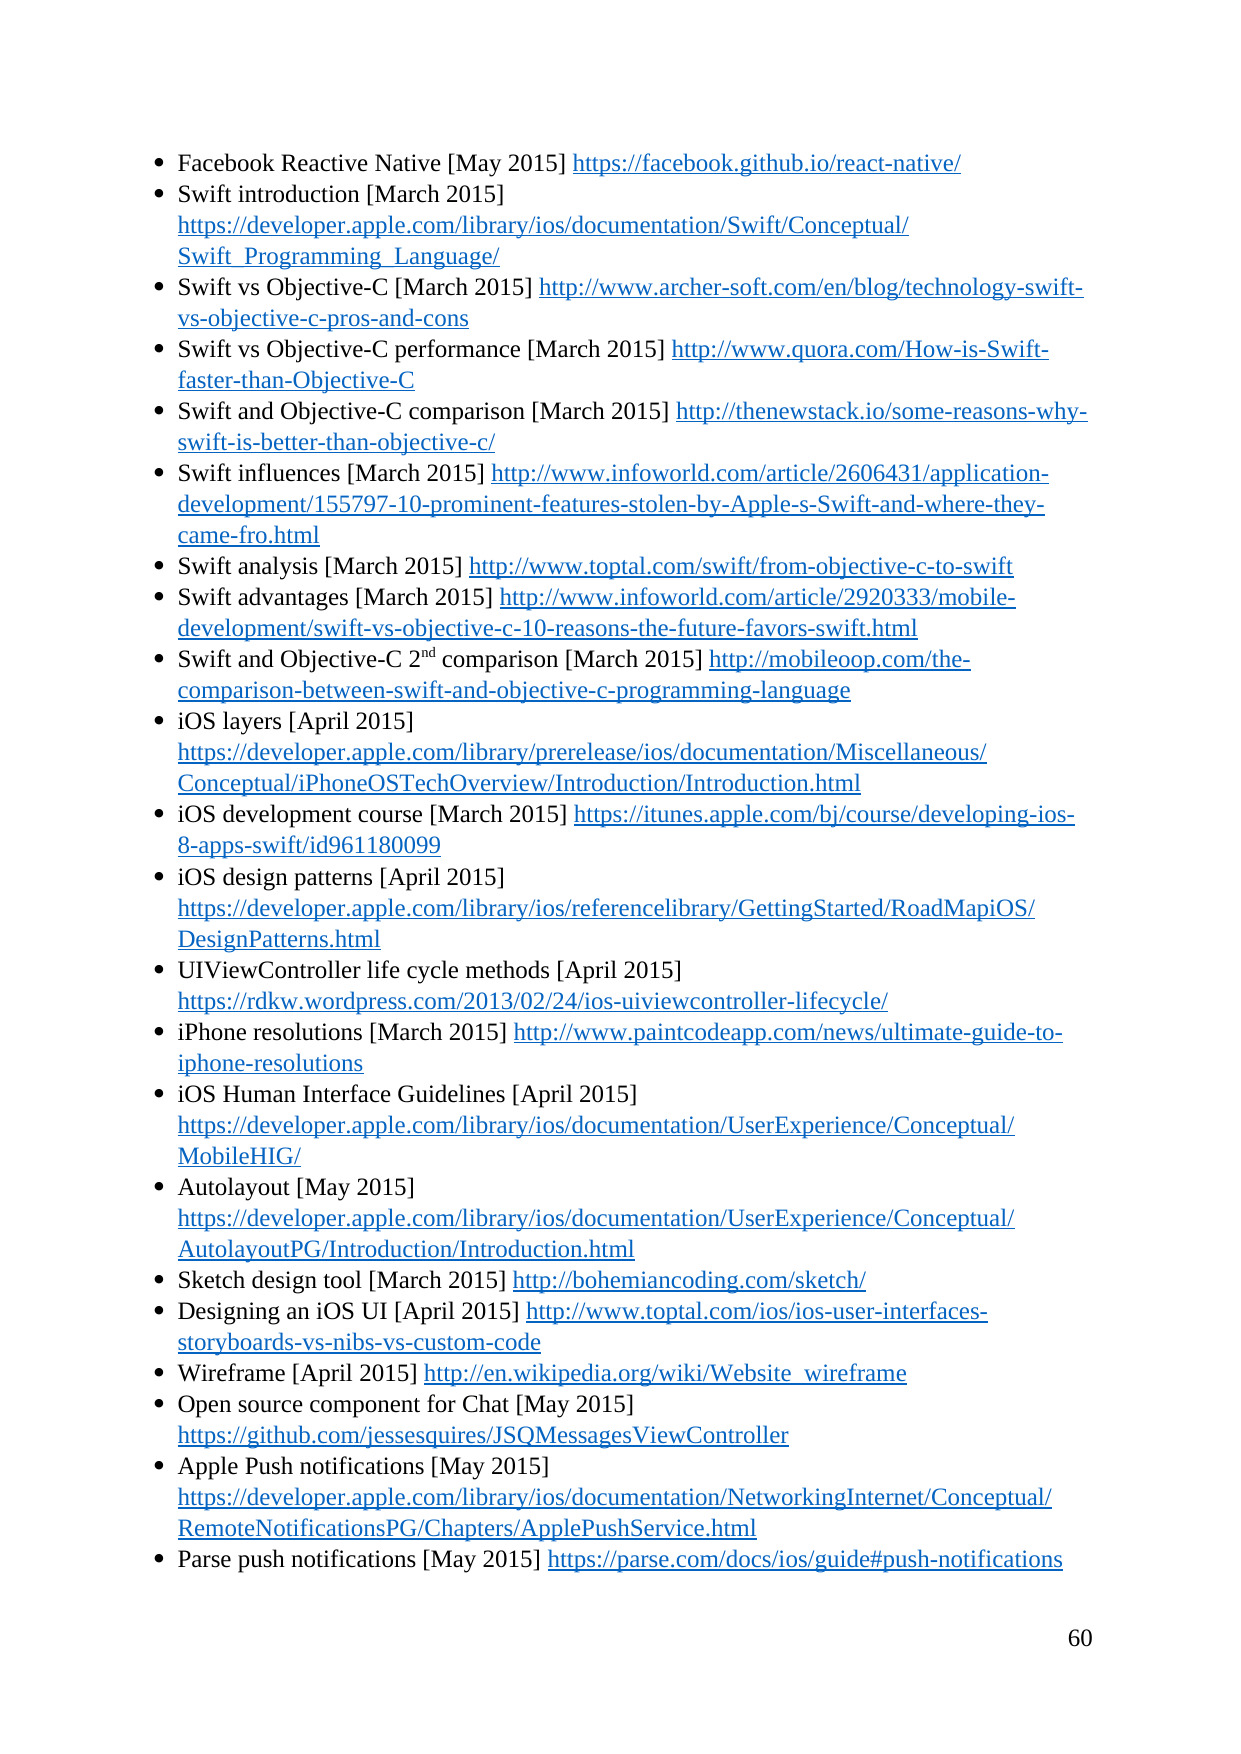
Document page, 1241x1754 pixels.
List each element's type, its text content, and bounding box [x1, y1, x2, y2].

list Parse push notifications [May 2015] https://parse.com/docs/ios/guide#push-notifications [154, 1544, 1093, 1573]
list iOS layers [April 2015] https://developer.apple.com/library/prerelease/ios/documentation/Miscellaneous/Conceptual/iPhoneOSTechOverview/Introduction/Introduction.html [154, 706, 1093, 797]
list Swift introduction [March 2015] https://developer.apple.com/library/ios/documentation/Swift/Conceptual/Swift_Programming_Language/ [154, 179, 1093, 269]
list Wireframe [April 2015] http://en.wikipedia.org/wiki/Website_wireframe [154, 1358, 1093, 1387]
list Autolayout [May 2015] https://developer.apple.com/library/ios/documentation/UserExperience/Conceptual/AutolayoutPG/Introduction/Introduction.html [154, 1172, 1093, 1263]
list UIViewController life cycle methods [April 2015] https://rdkw.wordpress.com/2013/02/24/ios-uiviewcontroller-lifecycle/ [154, 955, 1093, 1014]
list Sketch design tool [March 2015] http://bohemiancoding.com/sketch/ [154, 1265, 1093, 1294]
list iOS development course [March 2015] https://itunes.apple.com/bj/course/developing-ios-8-apps-swift/id961180099 [154, 799, 1093, 859]
list Swift influences [March 2015] http://www.infoworld.com/article/2606431/application-development/155797-10-prominent-features-stolen-by-Apple-s-Swift-and-where-they-came-fro.html [154, 458, 1093, 549]
list Open source component for Chat [May 2015] https://github.com/jessesquires/JSQMessagesViewController [154, 1389, 1093, 1449]
list Swift analysis [March 2015] http://www.toptal.com/swift/from-objective-c-to-swift [154, 551, 1093, 580]
list iOS design patterns [April 2015] https://developer.apple.com/library/ios/referencelibrary/GettingStarted/RoadMapiOS/DesignPatterns.html [154, 862, 1093, 952]
list Swift and Objective-C comparison [March 2015] http://thenewstack.io/some-reasons-why-swift-is-better-than-objective-c/ [154, 396, 1093, 456]
list iOS Human Interface Guidelines [April 2015] https://developer.apple.com/library/ios/documentation/UserExperience/Conceptual/MobileHIG/ [154, 1079, 1093, 1170]
list iPhone resolutions [March 2015] http://www.paintcodeapp.com/news/ultimate-guide-to-iphone-resolutions [154, 1017, 1093, 1077]
list Designing an iOS UI [April 2015] http://www.toptal.com/ios/ios-user-interfaces-storyboards-vs-nibs-vs-custom-code [154, 1296, 1093, 1356]
list Swift and Objective-C 2nd comparison [March 2015] http://mobileoop.com/the-comparison-between-swift-and-objective-c-programming-language [154, 644, 1093, 704]
list Facebook Reactive Native [May 2015] https://facebook.github.io/react-native/ [154, 148, 1093, 176]
list Swift vs Objective-C [March 2015] http://www.archer-soft.com/en/blog/technology-swift-vs-objective-c-pros-and-cons [154, 272, 1093, 332]
list Apple Push notifications [May 2015] https://developer.apple.com/library/ios/documentation/NetworkingInternet/Conceptual/RemoteNotificationsPG/Chapters/ApplePushService.html [154, 1451, 1093, 1542]
list Swift vs Objective-C performance [March 2015] http://www.quora.com/How-is-Swift-faster-than-Objective-C [154, 334, 1093, 394]
list Swift advantages [March 2015] http://www.infoworld.com/article/2920333/mobile-development/swift-vs-objective-c-10-reasons-the-future-favors-swift.html [154, 582, 1093, 642]
